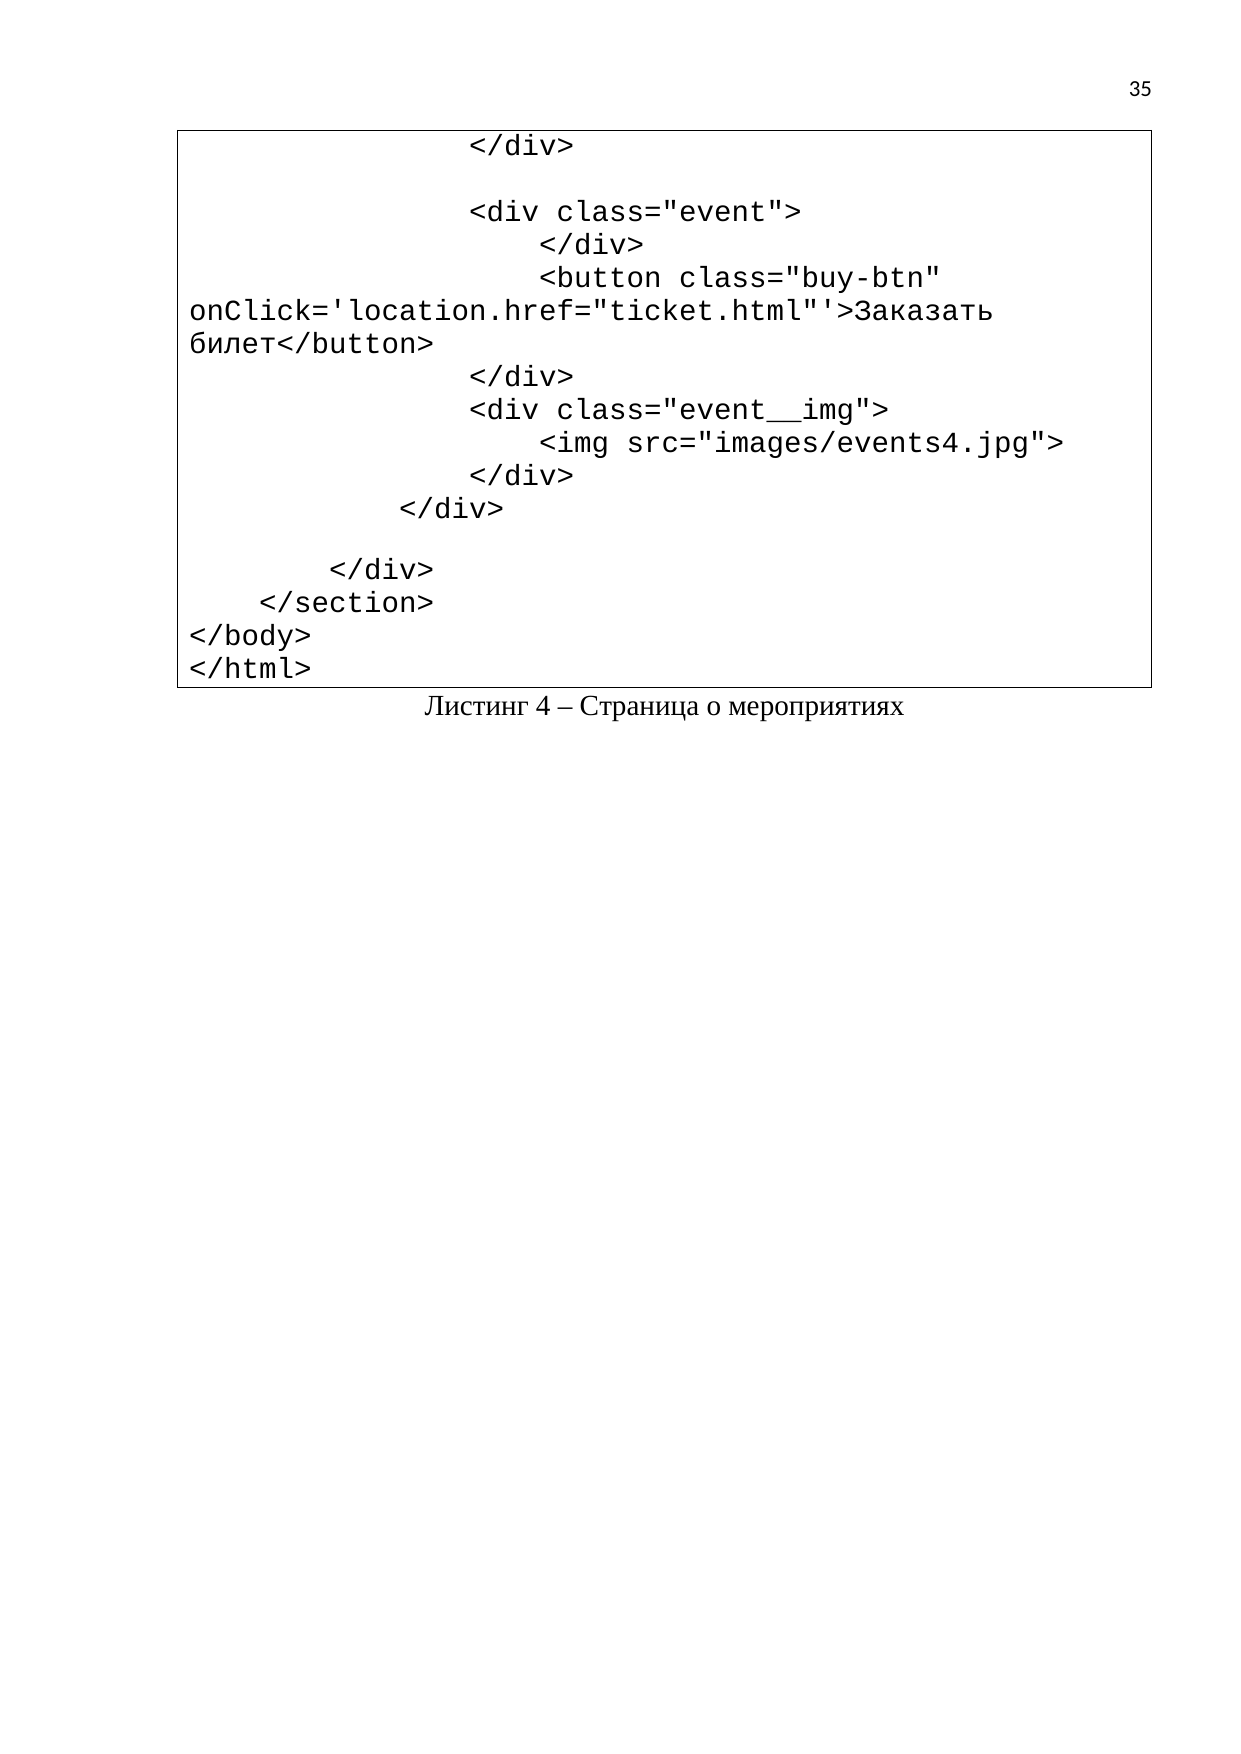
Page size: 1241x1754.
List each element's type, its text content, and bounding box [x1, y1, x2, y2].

text Листинг 4 – Страница о мероприятиях [177, 688, 1152, 722]
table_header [178, 131, 1151, 687]
